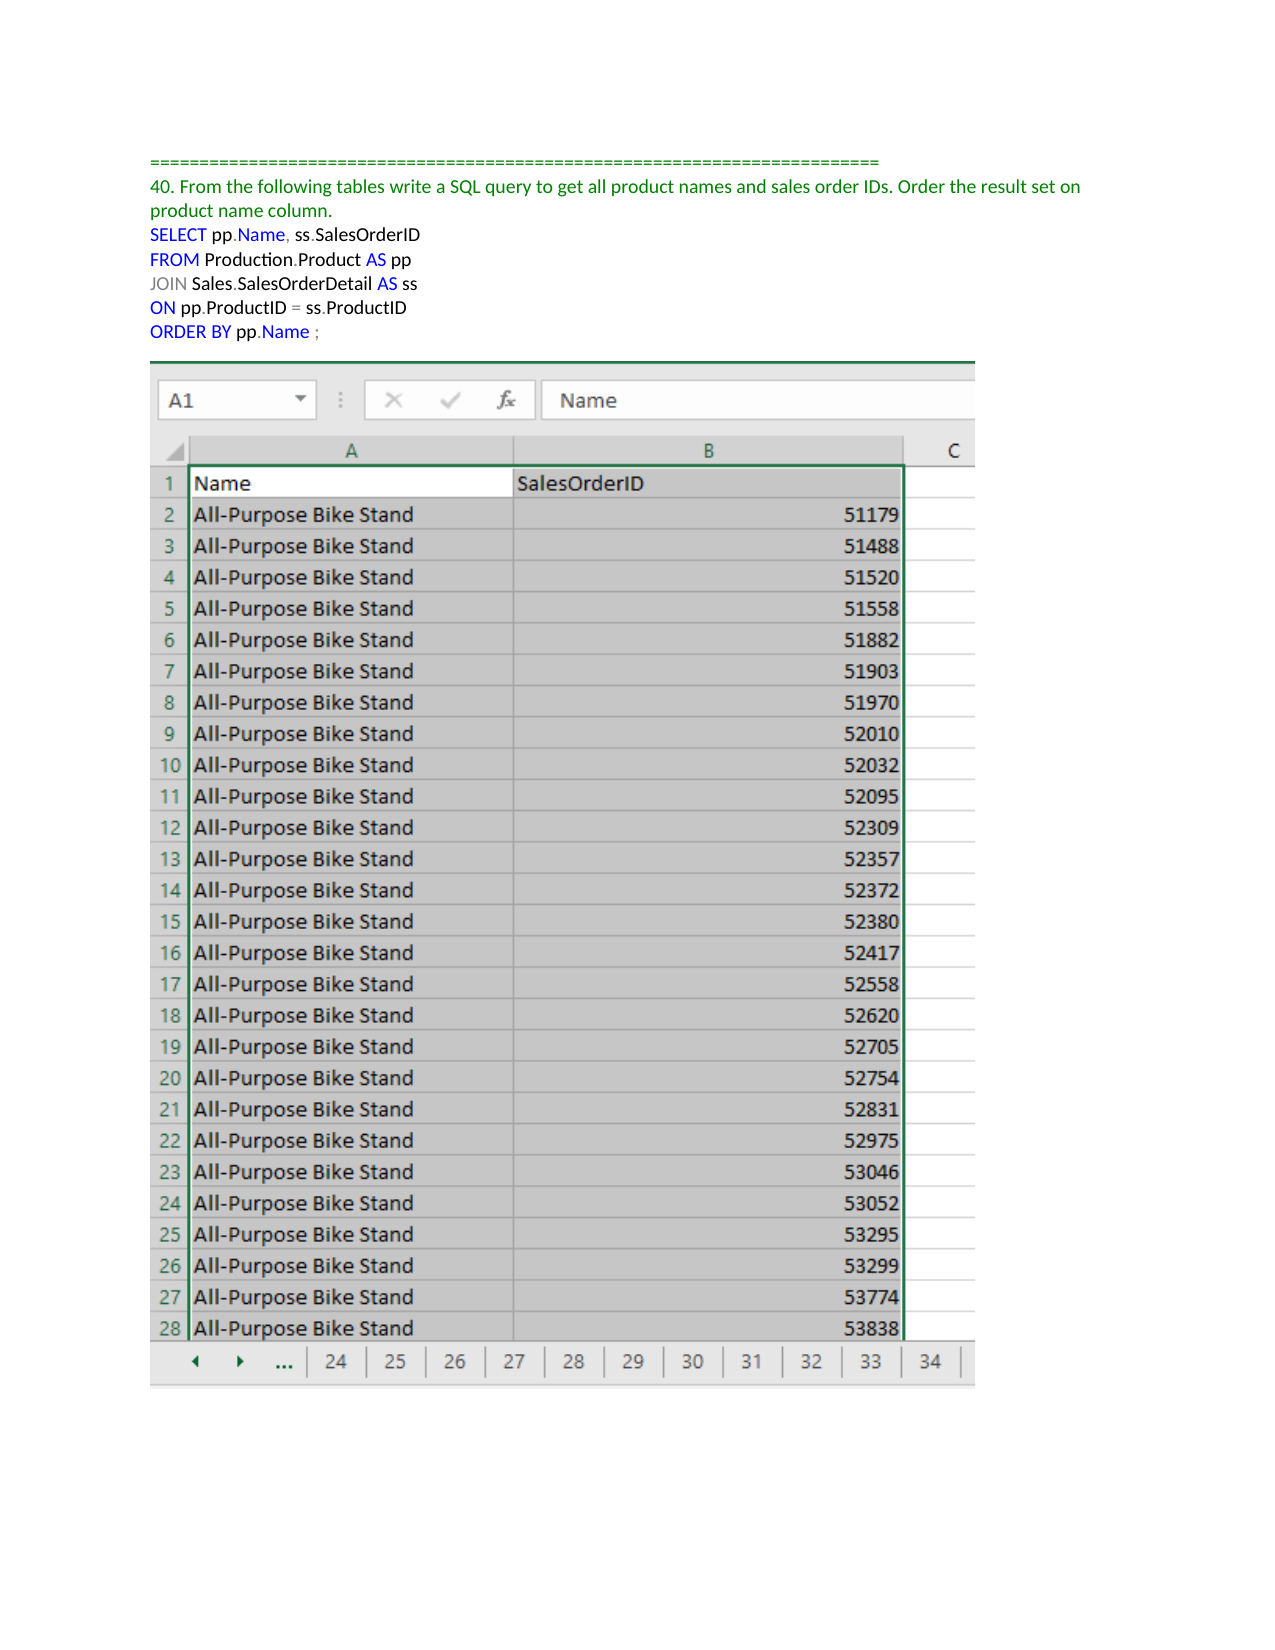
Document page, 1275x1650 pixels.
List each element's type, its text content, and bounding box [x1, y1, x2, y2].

text 40. From the following tables write a SQL query to get all product names and sales order IDs. Order the result set on product name column. [150, 174, 1125, 222]
text ORDER BY pp.Name ; [150, 319, 1125, 343]
text JOIN Sales.SalesOrderDetail AS ss [150, 271, 1125, 295]
picture [150, 361, 976, 1389]
text ON pp.ProductID = ss.ProductID [150, 295, 1125, 319]
text SELECT pp.Name, ss.SalesOrderID [150, 222, 1125, 247]
text ========================================================================== [150, 150, 1125, 174]
text FROM Production.Product AS pp [150, 247, 1125, 271]
